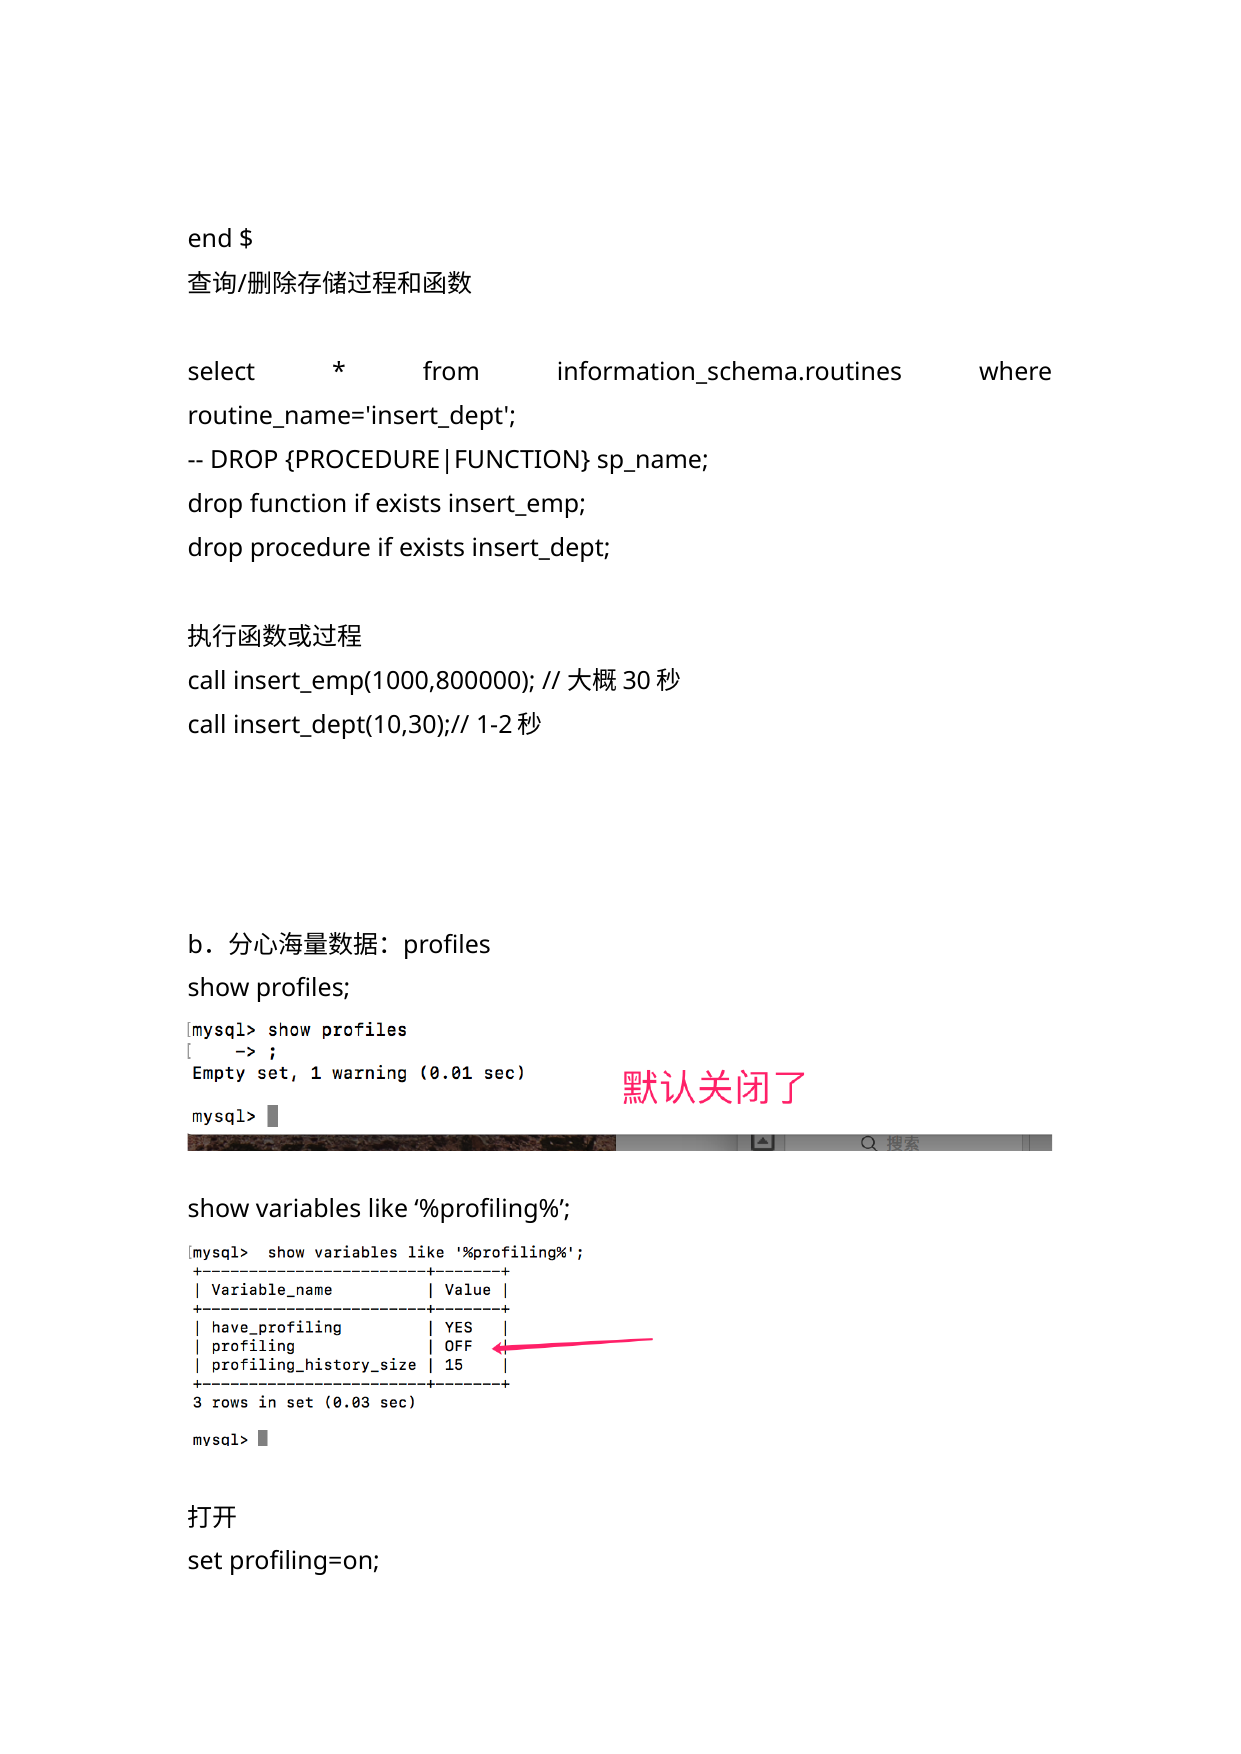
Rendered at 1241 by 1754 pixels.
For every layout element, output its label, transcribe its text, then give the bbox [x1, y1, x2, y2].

text call insert_dept(10,30);// 1-2秒 [187, 701, 1053, 745]
text set profiling=on; [187, 1538, 1053, 1582]
text drop procedure if exists insert_dept; [187, 524, 1053, 568]
picture [187, 1009, 1053, 1151]
text -- DROP {PROCEDURE|FUNCTION} sp_name; [187, 436, 1053, 480]
text show variables like ‘%profiling%’; [187, 1185, 1053, 1229]
text end $ [187, 216, 1053, 260]
picture [187, 1229, 1053, 1446]
text select * from information_schema.routines where routine_name='insert_dept'; [187, 348, 1053, 436]
text b．分心海量数据：profiles [187, 921, 1053, 965]
text show profiles; [187, 965, 1053, 1009]
text drop function if exists insert_emp; [187, 480, 1053, 524]
text 查询/删除存储过程和函数 [187, 260, 1053, 304]
text 打开 [187, 1494, 1053, 1538]
text 执行函数或过程 [187, 613, 1053, 657]
text call insert_emp(1000,800000); // 大概30秒 [187, 657, 1053, 701]
